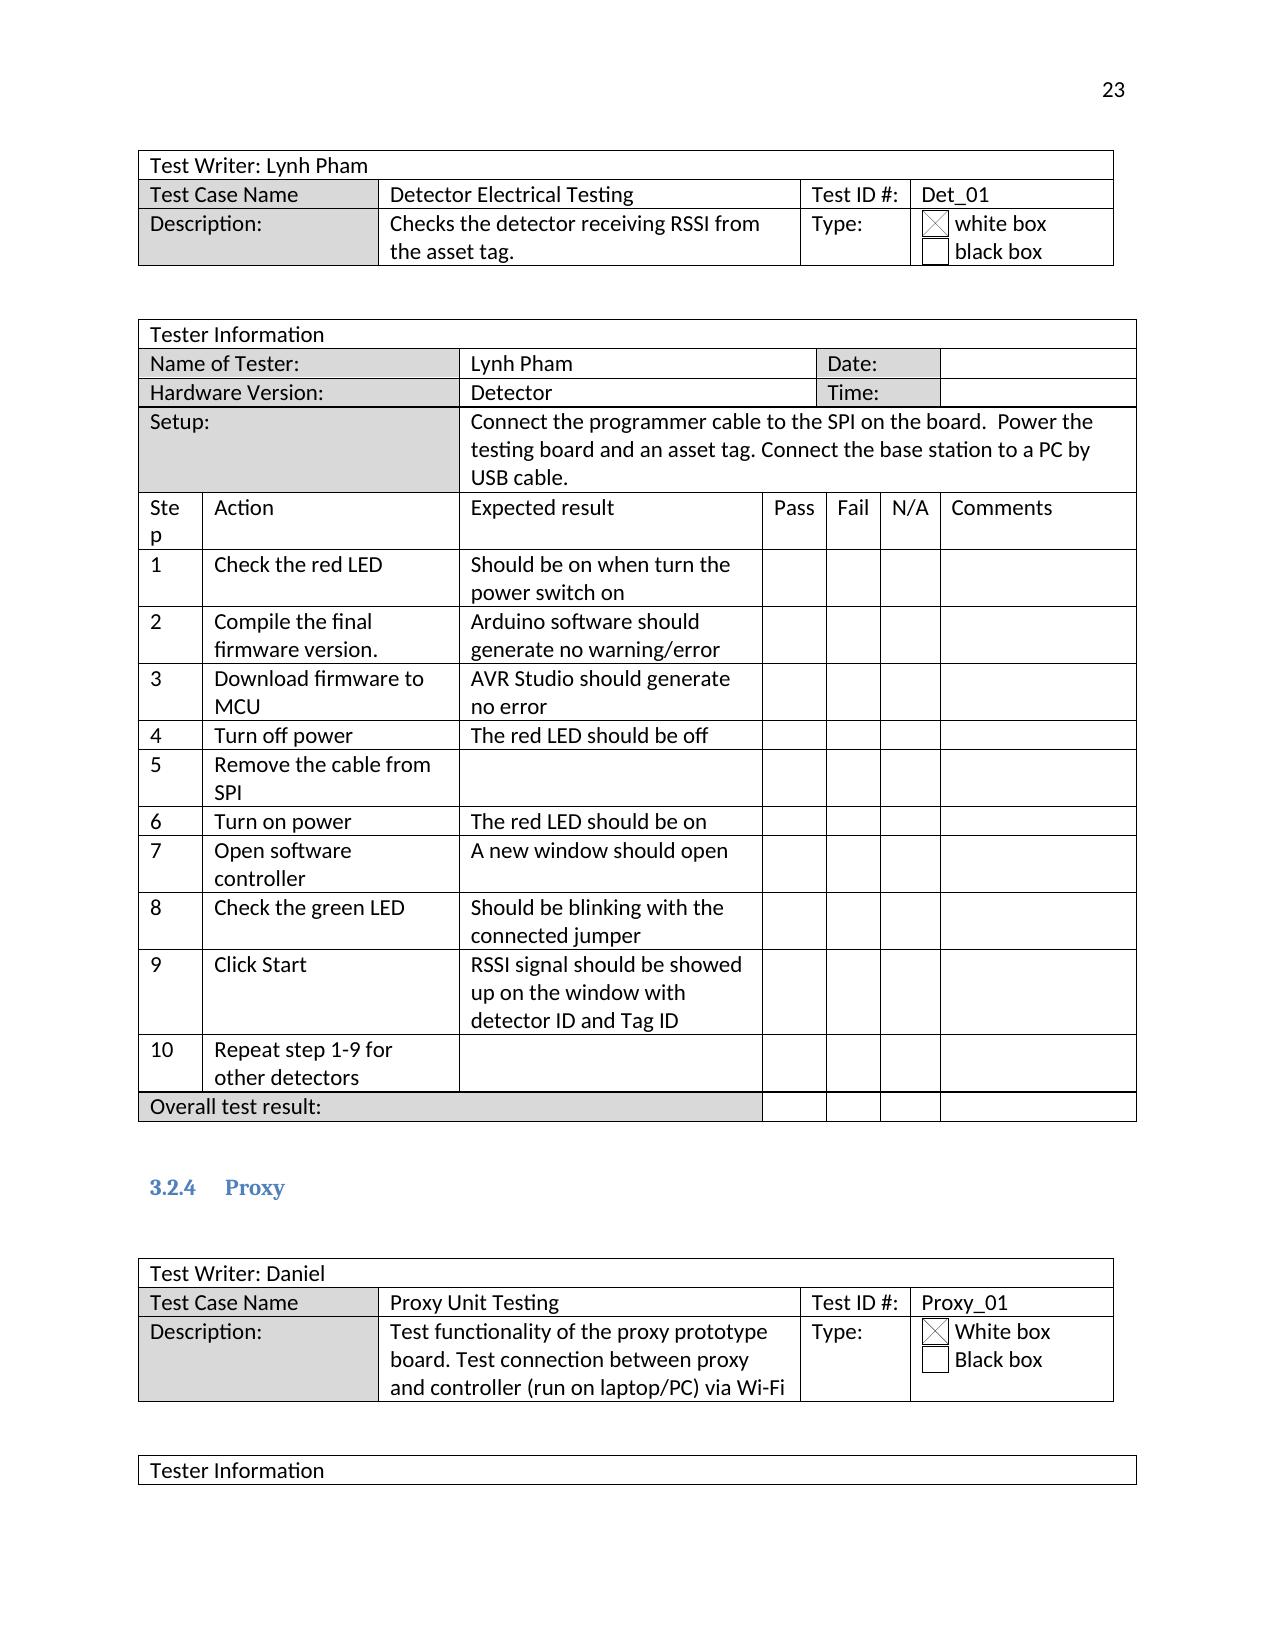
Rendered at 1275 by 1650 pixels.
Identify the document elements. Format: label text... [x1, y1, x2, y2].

table_cell [763, 893, 826, 949]
table_cell Proxy Unit Testing [379, 1288, 800, 1316]
table_cell 10 [139, 1035, 202, 1091]
table_cell Test ID #: [801, 1288, 910, 1316]
table_cell A new window should open [460, 836, 762, 892]
table_cell Test Case Name [139, 180, 378, 208]
table_cell [827, 750, 880, 806]
table_cell [881, 950, 940, 1034]
table_cell [763, 750, 826, 806]
table_cell [763, 807, 826, 835]
table_cell 9 [139, 950, 202, 1034]
table_cell [763, 550, 826, 606]
table_cell Name of Tester: [139, 349, 459, 377]
table_cell white box black box [911, 209, 1113, 265]
table_cell [881, 807, 940, 835]
table_cell Lynh Pham [460, 349, 816, 377]
table_cell Type: [801, 209, 910, 265]
table_cell [827, 807, 880, 835]
table_cell [881, 721, 940, 749]
table_header Tester Information [139, 320, 1136, 348]
table_cell [881, 893, 940, 949]
table_cell [460, 1035, 762, 1091]
table_cell RSSI signal should be showed up on the window with detector ID and Tag ID [460, 950, 762, 1034]
table_cell [827, 950, 880, 1034]
table_cell Test Case Name [139, 1288, 378, 1316]
table_header Test Writer: Daniel [139, 1259, 1113, 1287]
table_cell White box Black box [911, 1317, 1113, 1401]
table_cell Open software controller [203, 836, 459, 892]
table_cell Click Start [203, 950, 459, 1034]
table_cell 1 [139, 550, 202, 606]
table_cell Pass [763, 493, 826, 549]
table_cell [941, 349, 1136, 377]
table_cell [941, 1035, 1136, 1091]
table_cell [941, 664, 1136, 720]
table_cell Detector Electrical Testing [379, 180, 800, 208]
table_cell [941, 550, 1136, 606]
table_cell Turn on power [203, 807, 459, 835]
table_cell The red LED should be on [460, 807, 762, 835]
table_cell [941, 1093, 1136, 1121]
table_cell Type: [801, 1317, 910, 1401]
table_cell [460, 750, 762, 806]
table_cell 5 [139, 750, 202, 806]
table_cell Turn off power [203, 721, 459, 749]
table_cell Remove the cable from SPI [203, 750, 459, 806]
table_cell [763, 1035, 826, 1091]
table_cell Proxy_01 [911, 1288, 1113, 1316]
table_cell Compile the final firmware version. [203, 607, 459, 663]
table_cell [941, 750, 1136, 806]
table_cell Fail [827, 493, 880, 549]
table_cell N/A [881, 493, 940, 549]
table_cell Comments [941, 493, 1136, 549]
table_cell 8 [139, 893, 202, 949]
table_cell [881, 664, 940, 720]
table_cell [881, 750, 940, 806]
table_cell [827, 1093, 880, 1121]
table_cell Overall test result: [139, 1093, 762, 1121]
table_cell Detector [460, 379, 816, 406]
table_cell Test functionality of the proxy prototype board. Test connection between proxy and controller (run on laptop/PC) via Wi-Fi [379, 1317, 800, 1401]
table_cell 4 [139, 721, 202, 749]
table_cell 3 [139, 664, 202, 720]
table_cell [827, 550, 880, 606]
table_cell Setup: [139, 408, 459, 492]
table_cell [941, 607, 1136, 663]
table_cell 7 [139, 836, 202, 892]
table_cell [941, 379, 1136, 406]
table_cell Arduino software should generate no warning/error [460, 607, 762, 663]
table_cell [941, 836, 1136, 892]
table_cell Should be blinking with the connected jumper [460, 893, 762, 949]
table_cell [763, 607, 826, 663]
table_cell Check the green LED [203, 893, 459, 949]
table_cell [881, 550, 940, 606]
table_cell [827, 1035, 880, 1091]
table_cell [763, 836, 826, 892]
table_cell [827, 607, 880, 663]
table_cell The red LED should be off [460, 721, 762, 749]
table_cell Download firmware to MCU [203, 664, 459, 720]
table_cell Action [203, 493, 459, 549]
table_cell [827, 836, 880, 892]
table_cell Expected result [460, 493, 762, 549]
table_cell [827, 893, 880, 949]
table_cell [941, 950, 1136, 1034]
table_cell Should be on when turn the power switch on [460, 550, 762, 606]
table_cell [763, 664, 826, 720]
table_cell AVR Studio should generate no error [460, 664, 762, 720]
table_cell [941, 893, 1136, 949]
table_cell Description: [139, 1317, 378, 1401]
table_cell Time: [817, 379, 940, 406]
table_cell [827, 664, 880, 720]
table_cell [763, 721, 826, 749]
table_cell Checks the detector receiving RSSI from the asset tag. [379, 209, 800, 265]
table_header Test Writer: Lynh Pham [139, 151, 1113, 179]
table_cell [881, 1093, 940, 1121]
table_cell Date: [817, 349, 940, 377]
table_cell [881, 607, 940, 663]
table_cell Connect the programmer cable to the SPI on the board. Power the testing board and an asset tag. Connect the base station to a PC by USB cable. [460, 408, 1136, 492]
table_cell 6 [139, 807, 202, 835]
table_cell [763, 1093, 826, 1121]
table_cell Test ID #: [801, 180, 910, 208]
table_cell [941, 807, 1136, 835]
table_cell Description: [139, 209, 378, 265]
table_cell Check the red LED [203, 550, 459, 606]
table_cell [881, 1035, 940, 1091]
table_cell [827, 721, 880, 749]
table_cell [763, 950, 826, 1034]
table_cell [941, 721, 1136, 749]
table_cell 2 [139, 607, 202, 663]
table_cell Repeat step 1-9 for other detectors [203, 1035, 459, 1091]
table_cell Step [139, 493, 202, 549]
subtitle Proxy [150, 1174, 1125, 1201]
table_cell [881, 836, 940, 892]
table_header Tester Information [139, 1456, 1136, 1484]
table_cell Det_01 [911, 180, 1113, 208]
table_cell Hardware Version: [139, 379, 459, 406]
